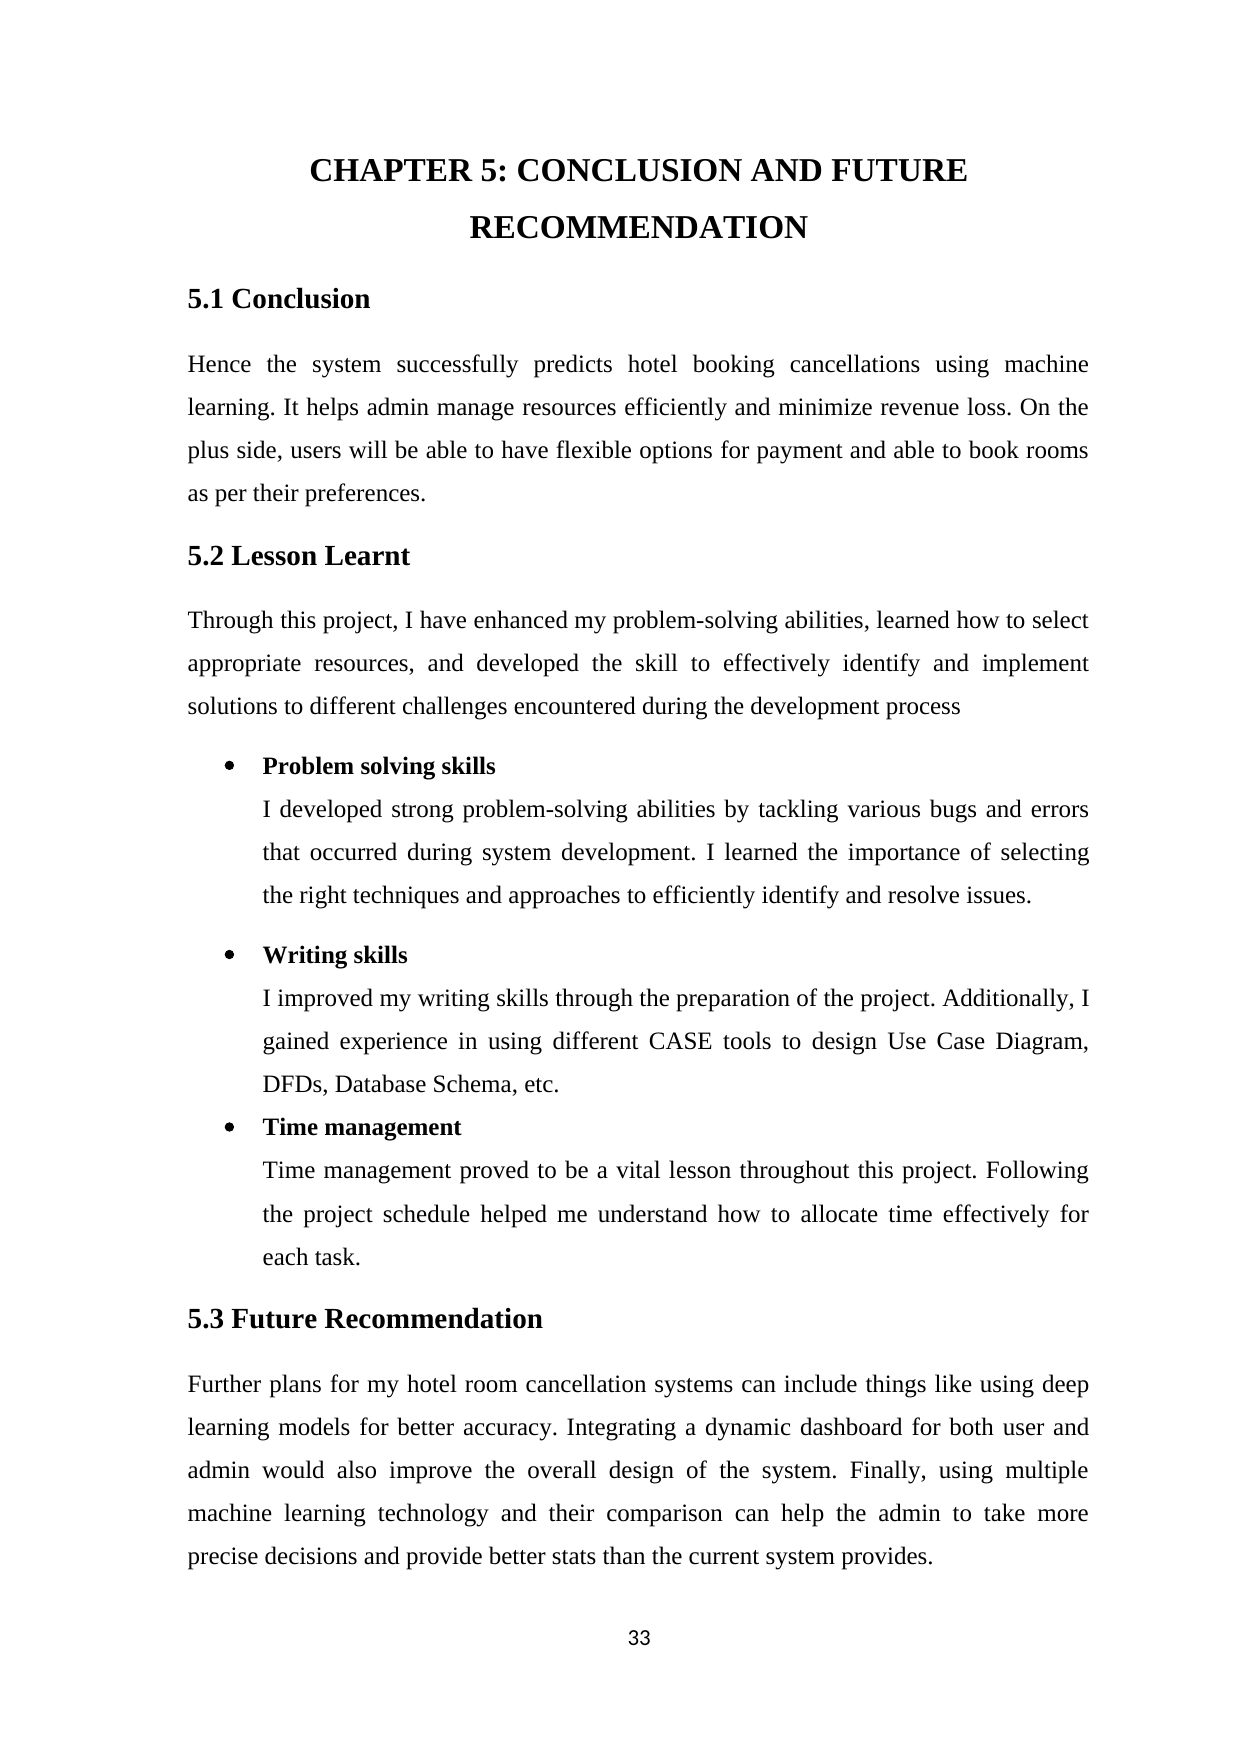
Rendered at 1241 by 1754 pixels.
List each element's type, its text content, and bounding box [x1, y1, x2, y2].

list Time management [225, 1112, 1090, 1141]
subtitle CHAPTER 5: CONCLUSION AND FUTURE RECOMMENDATION [187, 150, 1090, 246]
text Through this project, I have enhanced my problem-solving abilities, learned how to select appropriate resources, and developed the skill to effectively identify and implement solutions to different challenges encountered during the development process [187, 605, 1090, 720]
text Time management proved to be a vital lesson throughout this project. Following the project schedule helped me understand how to allocate time effectively for each task. [262, 1156, 1090, 1271]
text Further plans for my hotel room cancellation systems can include things like using deep learning models for better accuracy. Integrating a dynamic dashboard for both user and admin would also improve the overall design of the system. Finally, using multiple machine learning technology and their comparison can help the admin to take more precise decisions and provide better stats than the current system provides. [187, 1369, 1090, 1570]
subtitle 5.3 Future Recommendation [187, 1302, 1090, 1335]
text Hence the system successfully predicts hotel booking cancellations using machine learning. It helps admin manage resources efficiently and minimize revenue loss. On the plus side, users will be able to have flexible options for payment and able to book rooms as per their preferences. [187, 349, 1090, 507]
text I developed strong problem-solving abilities by tackling various bugs and errors that occurred during system development. I learned the importance of selecting the right techniques and approaches to efficiently identify and resolve issues. [262, 794, 1090, 909]
subtitle 5.1 Conclusion [187, 282, 1090, 315]
subtitle 5.2 Lesson Learnt [187, 538, 1090, 571]
list Writing skills [225, 940, 1090, 969]
text I improved my writing skills through the preparation of the project. Additionally, I gained experience in using different CASE tools to design Use Case Diagram, DFDs, Database Schema, etc. [262, 983, 1090, 1098]
list Problem solving skills [225, 751, 1090, 779]
